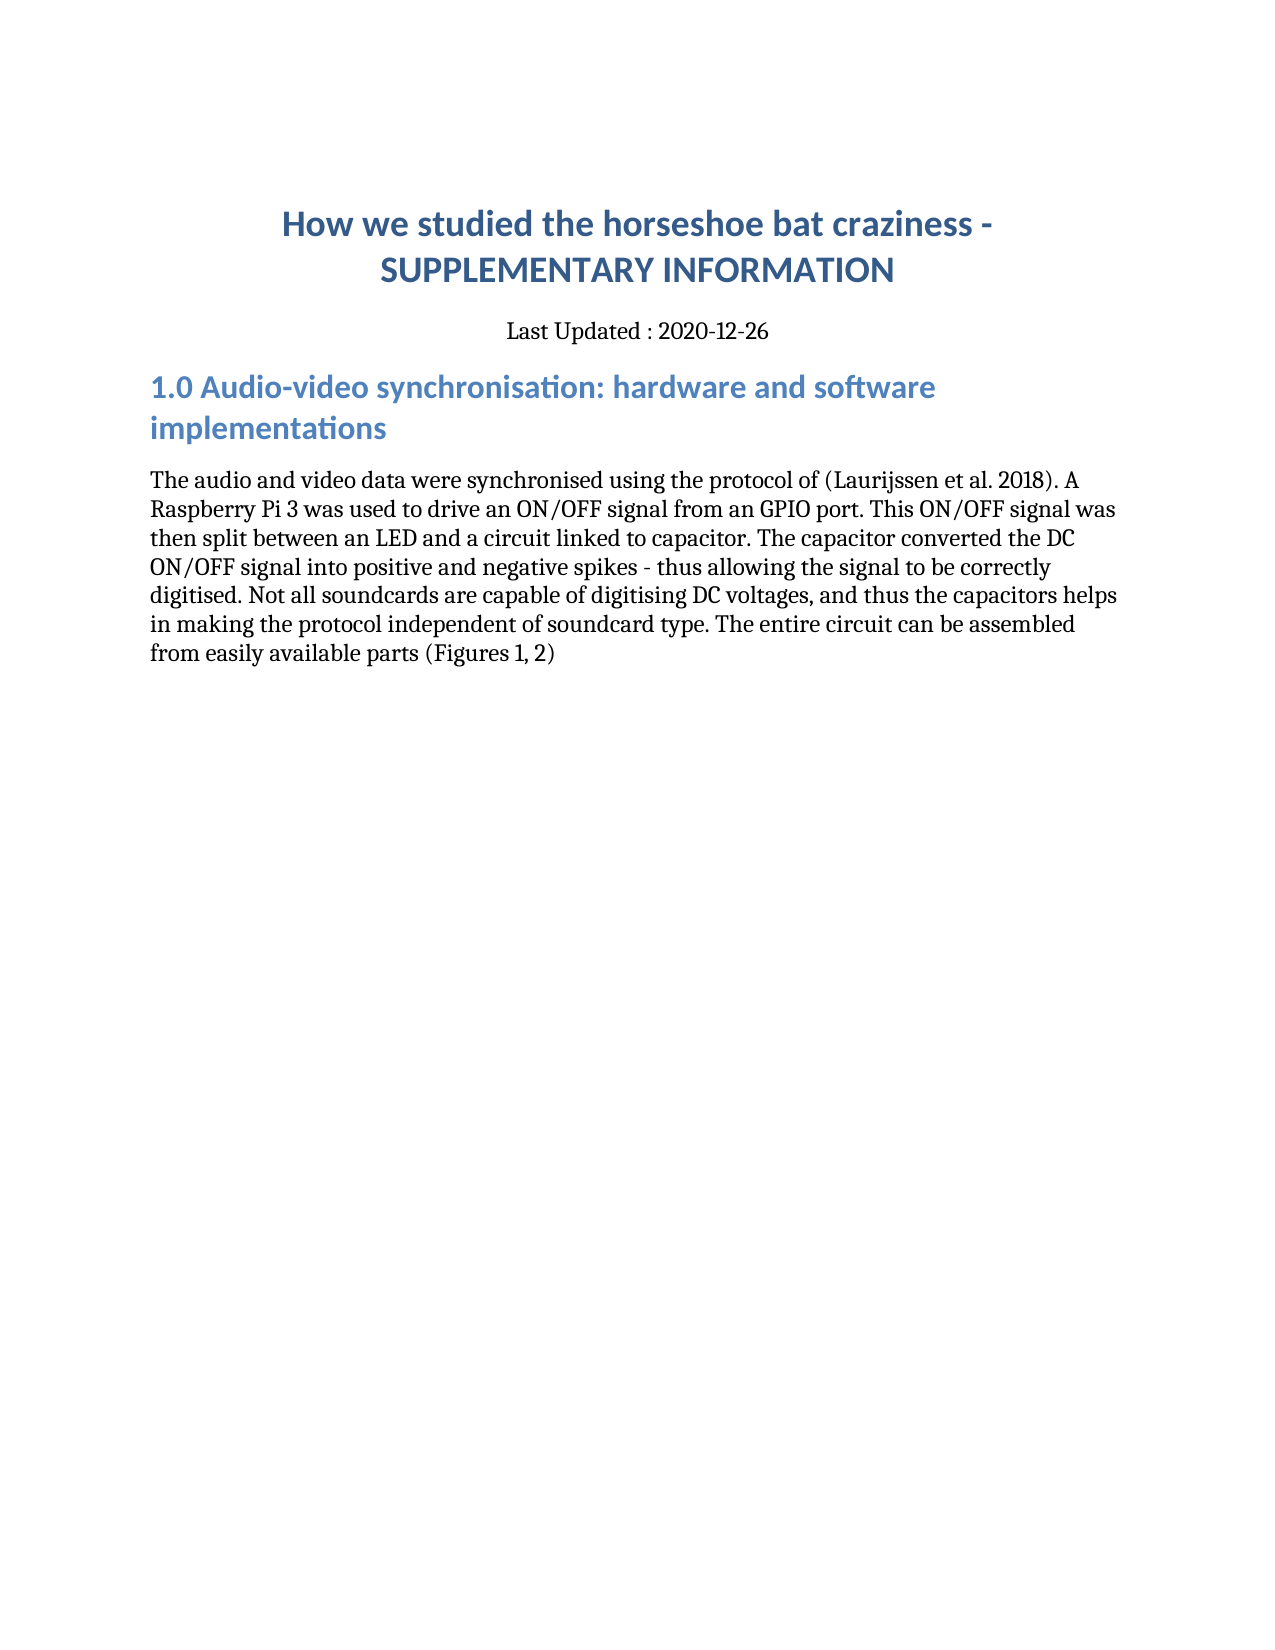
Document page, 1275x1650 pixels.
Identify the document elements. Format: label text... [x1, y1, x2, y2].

title How we studied the horseshoe bat craziness - SUPPLEMENTARY INFORMATION [150, 200, 1125, 292]
subtitle 1.0 Audio-video synchronisation: hardware and software implementations [150, 366, 1125, 448]
text The audio and video data were synchronised using the protocol of (Laurijssen et al. 2018). A Raspberry Pi 3 was used to drive an ON/OFF signal from an GPIO port. This ON/OFF signal was then split between an LED and a circuit linked to capacitor. The capacitor converted the DC ON/OFF signal into positive and negative spikes - thus allowing the signal to be correctly digitised. Not all soundcards are capable of digitising DC voltages, and thus the capacitors helps in making the protocol independent of soundcard type. The entire circuit can be assembled from easily available parts (Figures 1, 2) [150, 466, 1125, 668]
text Last Updated : 2020-12-26 [150, 317, 1125, 345]
